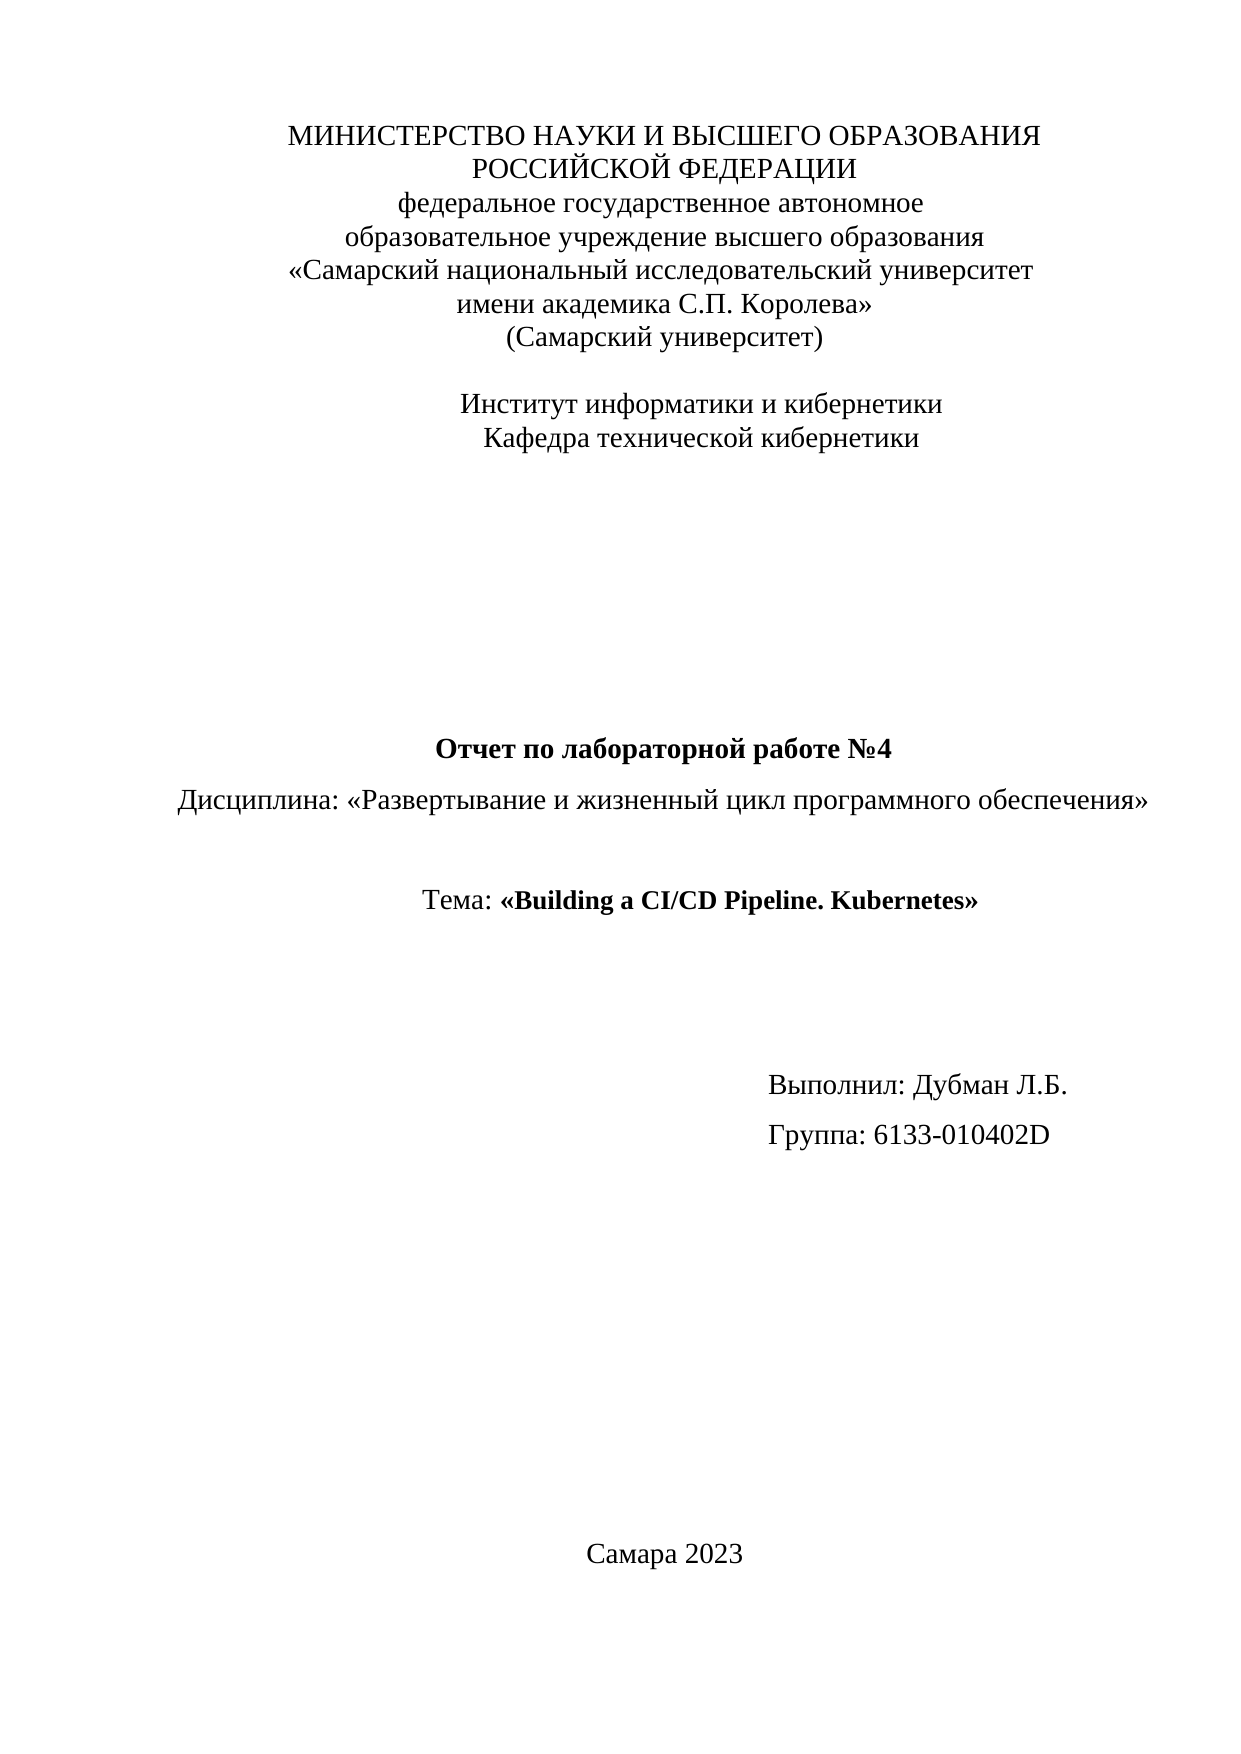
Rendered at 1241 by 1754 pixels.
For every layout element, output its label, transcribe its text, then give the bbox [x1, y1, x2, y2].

text Отчет по лабораторной работе №4 [177, 731, 1149, 765]
text Группа: 6133-010402D [177, 1117, 1149, 1151]
text Кафедра технической кибернетики [177, 420, 1152, 504]
text федеральное государственное автономное образовательное учреждение высшего образования «Самарский национальный исследовательский университет имени академика С.П. Королева» [177, 185, 1152, 319]
text Институт информатики и кибернетики [177, 386, 1152, 420]
text МИНИСТЕРСТВО НАУКИ И ВЫСШЕГО ОБРАЗОВАНИЯ РОССИЙСКОЙ ФЕДЕРАЦИИ [177, 118, 1152, 185]
text Самара 2023 [177, 1536, 1152, 1570]
text Дисциплина: «Развертывание и жизненный цикл программного обеспечения» [177, 782, 1149, 815]
text (Самарский университет) [177, 319, 1152, 353]
text Выполнил: Дубман Л.Б. [177, 1067, 1149, 1100]
text Тема: «Building a CI/CD Pipeline. Kubernetes» [251, 882, 1149, 916]
